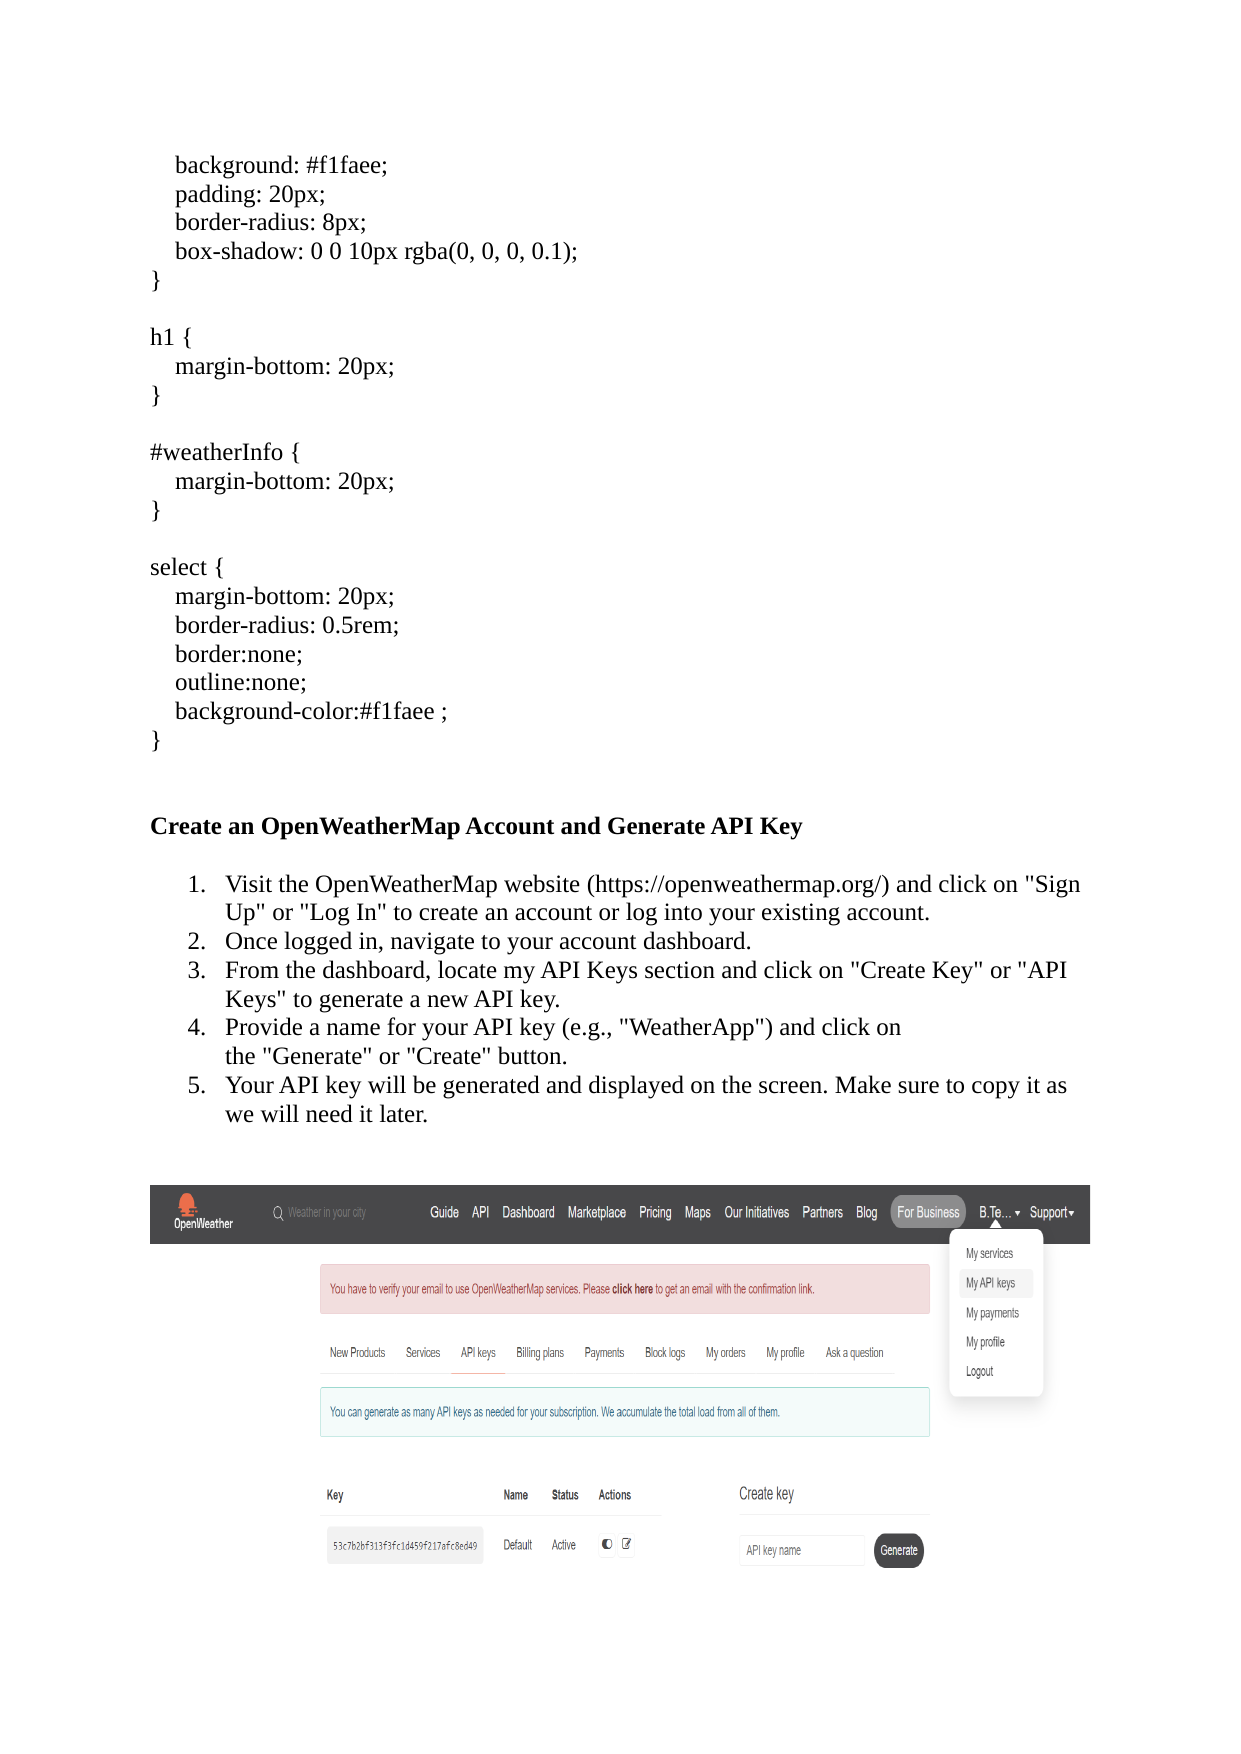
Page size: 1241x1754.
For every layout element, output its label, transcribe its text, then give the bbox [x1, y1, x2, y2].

text background-color:#f1faee ; [150, 696, 1090, 725]
list Provide a name for your API key (e.g., "WeatherApp") and click on the "Generate" or "Create" button. [187, 1012, 1090, 1070]
text border-radius: 8px; [150, 207, 1090, 236]
text #weatherInfo { [150, 437, 1090, 466]
text margin-bottom: 20px; [150, 581, 1090, 610]
picture [150, 1185, 1091, 1593]
list Once logged in, navigate to your account dashboard. [187, 926, 1090, 955]
text select { [150, 552, 1090, 581]
text } [150, 265, 1090, 294]
text Create an OpenWeatherMap Account and Generate API Key [150, 811, 1090, 840]
text margin-bottom: 20px; [150, 466, 1090, 495]
list Visit the OpenWeatherMap website (https://openweathermap.org/) and click on "Sign Up" or "Log In" to create an account or log into your existing account. [187, 869, 1090, 926]
text border:none; [150, 639, 1090, 667]
text margin-bottom: 20px; [150, 351, 1090, 380]
list From the dashboard, locate my API Keys section and click on "Create Key" or "API Keys" to generate a new API key. [187, 955, 1090, 1012]
text box-shadow: 0 0 10px rgba(0, 0, 0, 0.1); [150, 236, 1090, 265]
list Your API key will be generated and displayed on the screen. Make sure to copy it as we will need it later. [187, 1070, 1090, 1127]
text } [150, 725, 1090, 754]
text padding: 20px; [150, 179, 1090, 207]
text border-radius: 0.5rem; [150, 610, 1090, 639]
text } [150, 380, 1090, 409]
text outline:none; [150, 667, 1090, 696]
text } [150, 495, 1090, 524]
text background: #f1faee; [150, 150, 1090, 179]
text h1 { [150, 322, 1090, 351]
